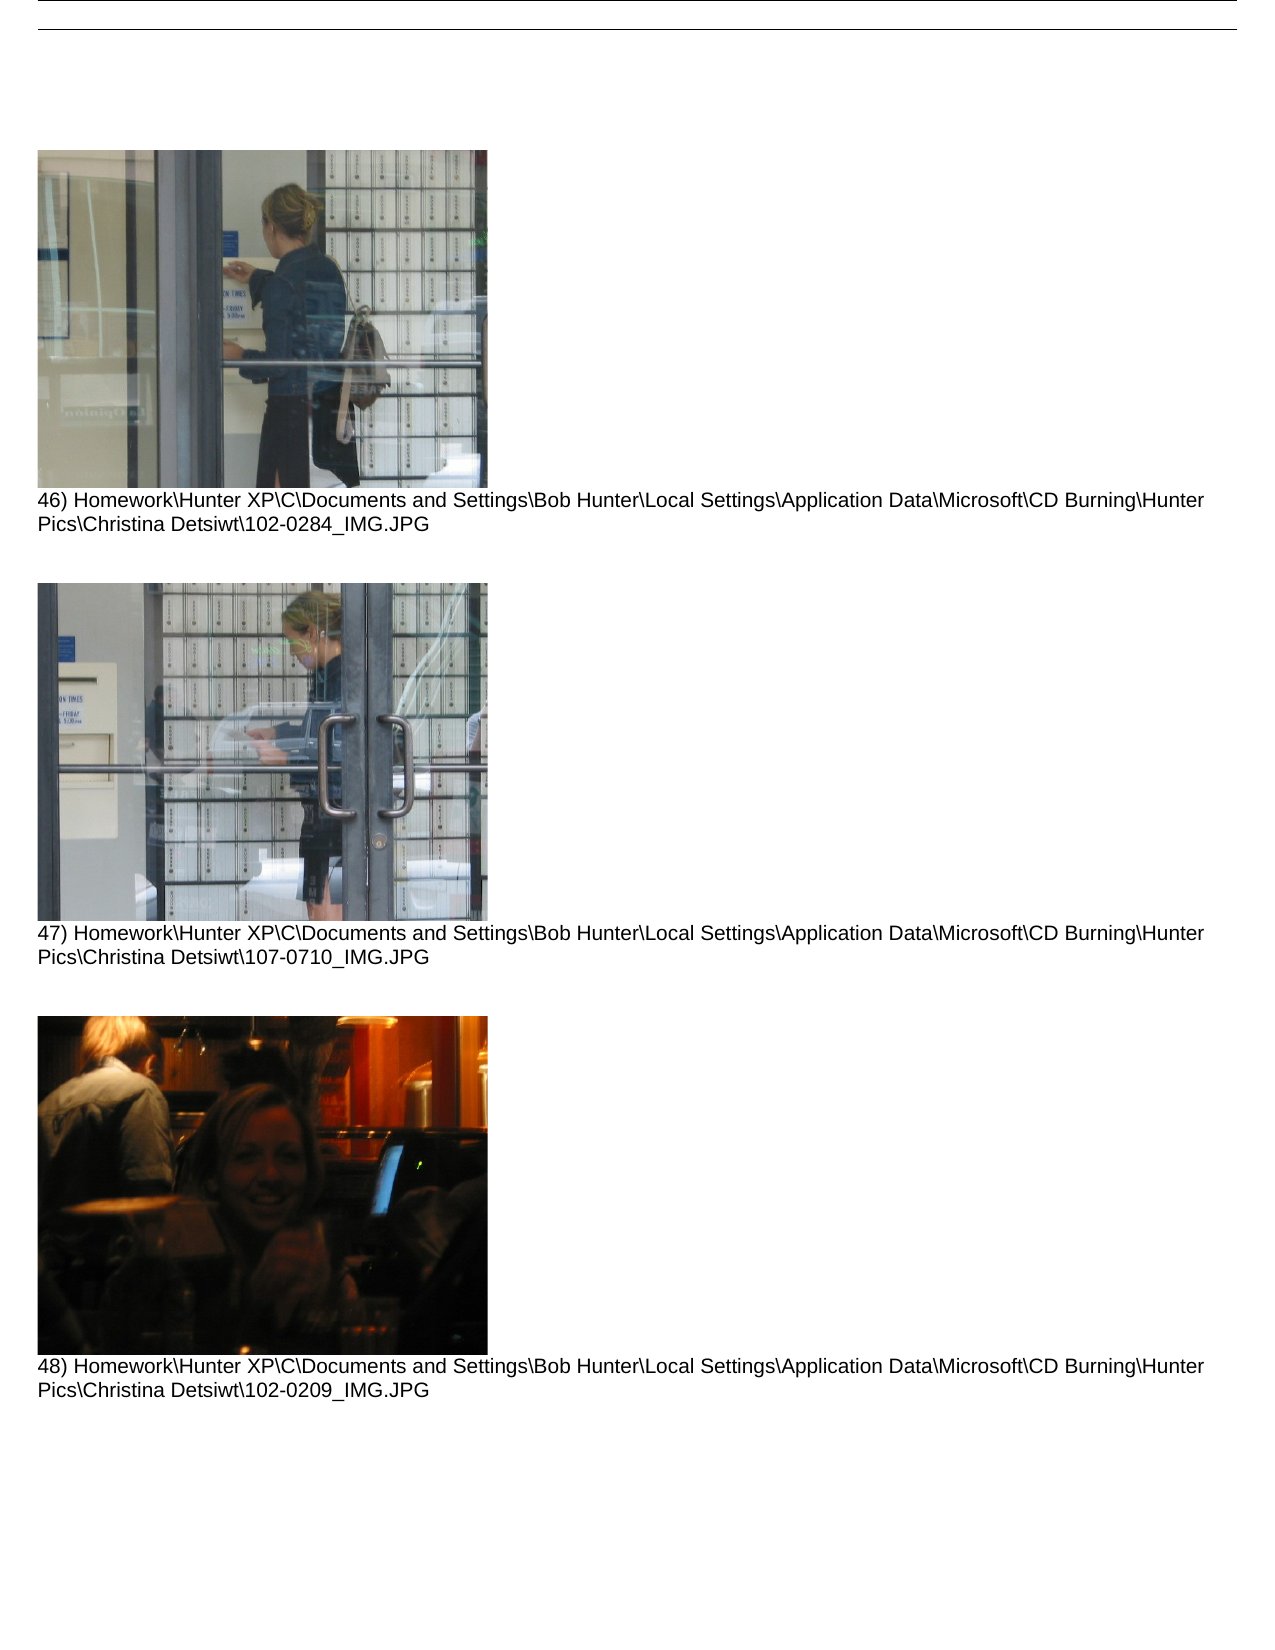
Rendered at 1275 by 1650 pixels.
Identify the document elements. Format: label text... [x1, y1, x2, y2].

text 46) Homework\Hunter XP\C\Documents and Settings\Bob Hunter\Local Settings\Application Data\Microsoft\CD Burning\Hunter Pics\Christina Detsiwt\102-0284_IMG.JPG [37, 487, 1237, 535]
picture [37, 1016, 488, 1355]
text 47) Homework\Hunter XP\C\Documents and Settings\Bob Hunter\Local Settings\Application Data\Microsoft\CD Burning\Hunter Pics\Christina Detsiwt\107-0710_IMG.JPG [37, 921, 1237, 969]
picture [37, 150, 488, 488]
picture [37, 583, 488, 921]
text 48) Homework\Hunter XP\C\Documents and Settings\Bob Hunter\Local Settings\Application Data\Microsoft\CD Burning\Hunter Pics\Christina Detsiwt\102-0209_IMG.JPG [37, 1354, 1237, 1402]
